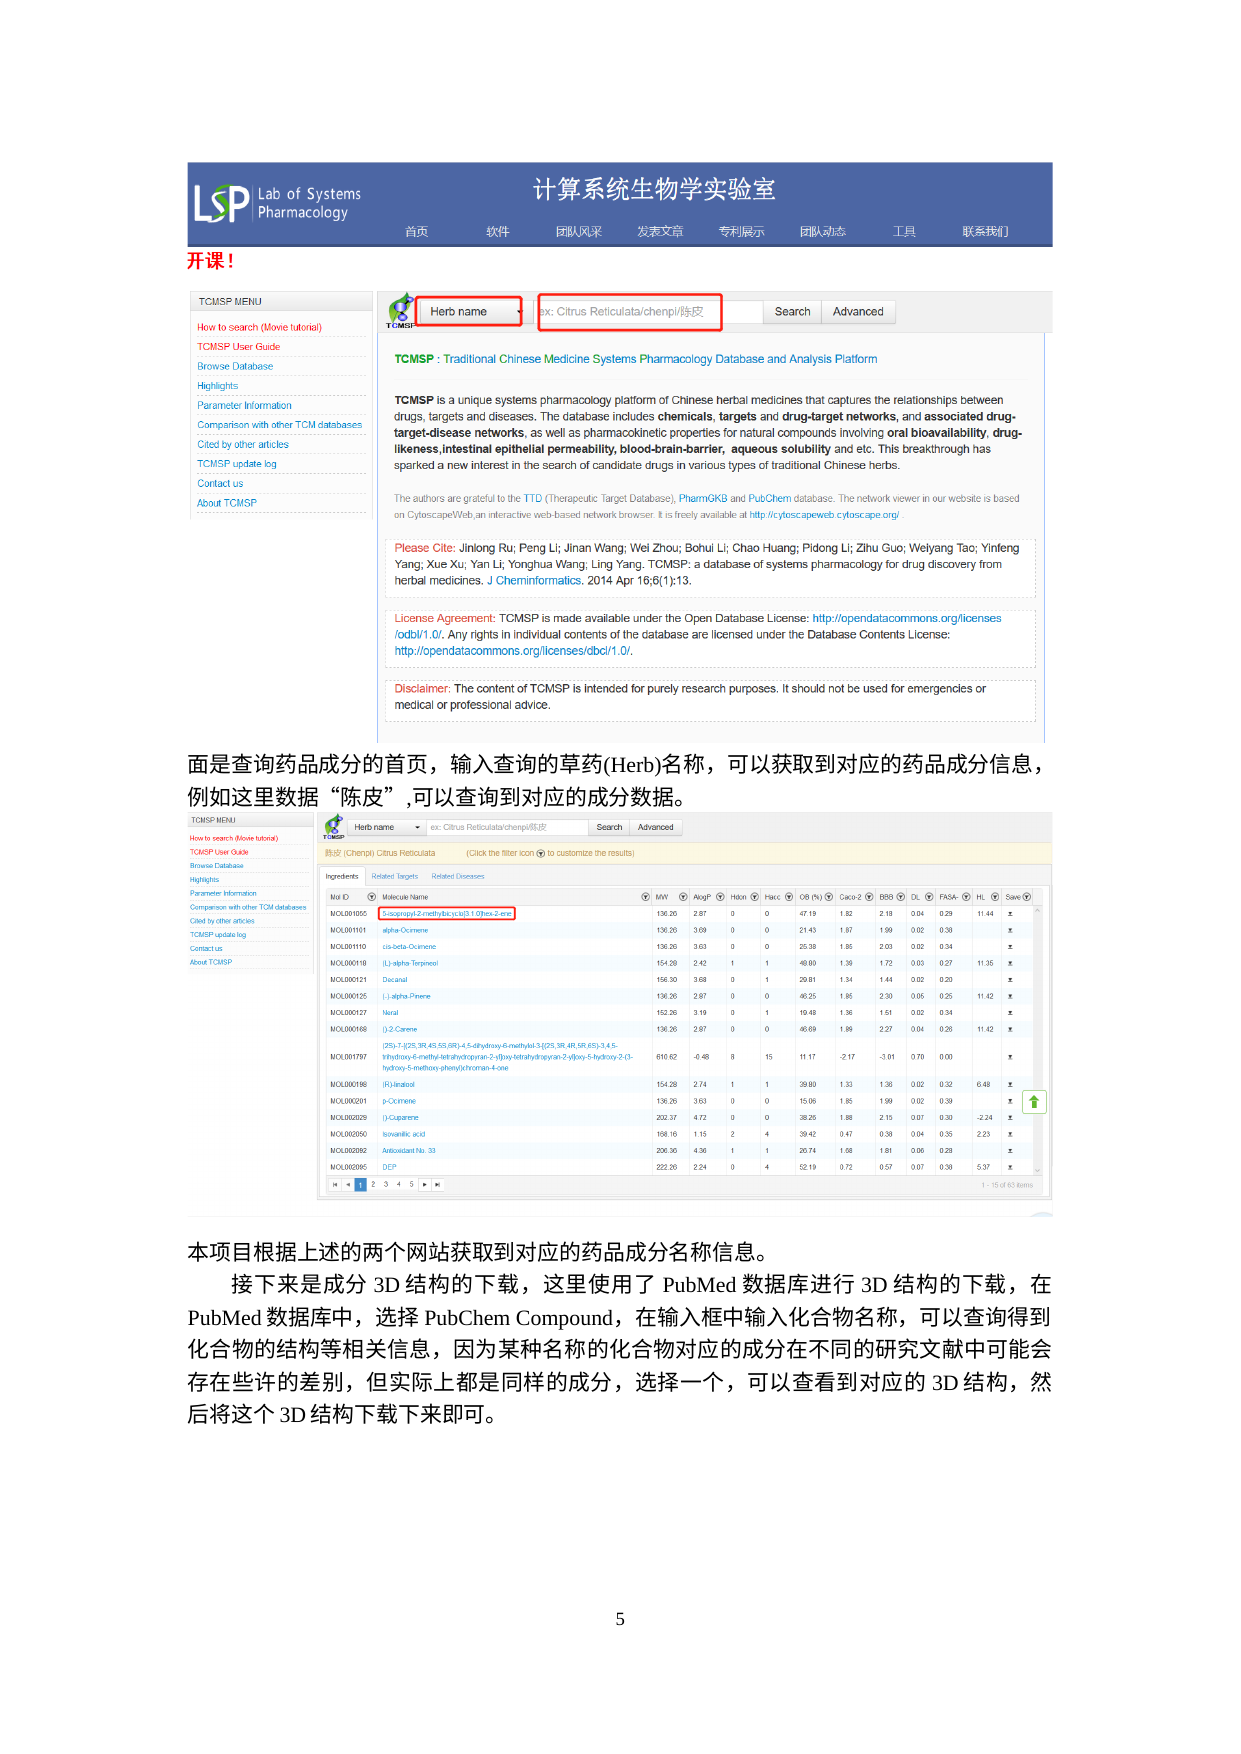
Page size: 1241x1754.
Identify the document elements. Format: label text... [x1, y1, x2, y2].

text 成分信息获取的第二个数据库是TCMSP网站，下面是该网站的查询页面，下面的页面是查询药品成分的首页，输入查询的草药(Herb)名称，可以获取到对应的药品成分信息，例如这里数据“陈皮”,可以查询到对应的成分数据。 [187, 743, 1053, 812]
picture [187, 812, 1053, 1217]
picture [187, 162, 1053, 743]
text 接下来是成分3D结构的下载，这里使用了PubMed数据库进行3D结构的下载，在PubMed数据库中，选择PubChem Compound，在输入框中输入化合物名称，可以查询得到化合物的结构等相关信息，因为某种名称的化合物对应的成分在不同的研究文献中可能会存在些许的差别，但实际上都是同样的成分，选择一个，可以查看到对应的3D结构，然后将这个3D结构下载下来即可。 [187, 1267, 1053, 1429]
text 本项目根据上述的两个网站获取到对应的药品成分名称信息。 [187, 1234, 1053, 1267]
